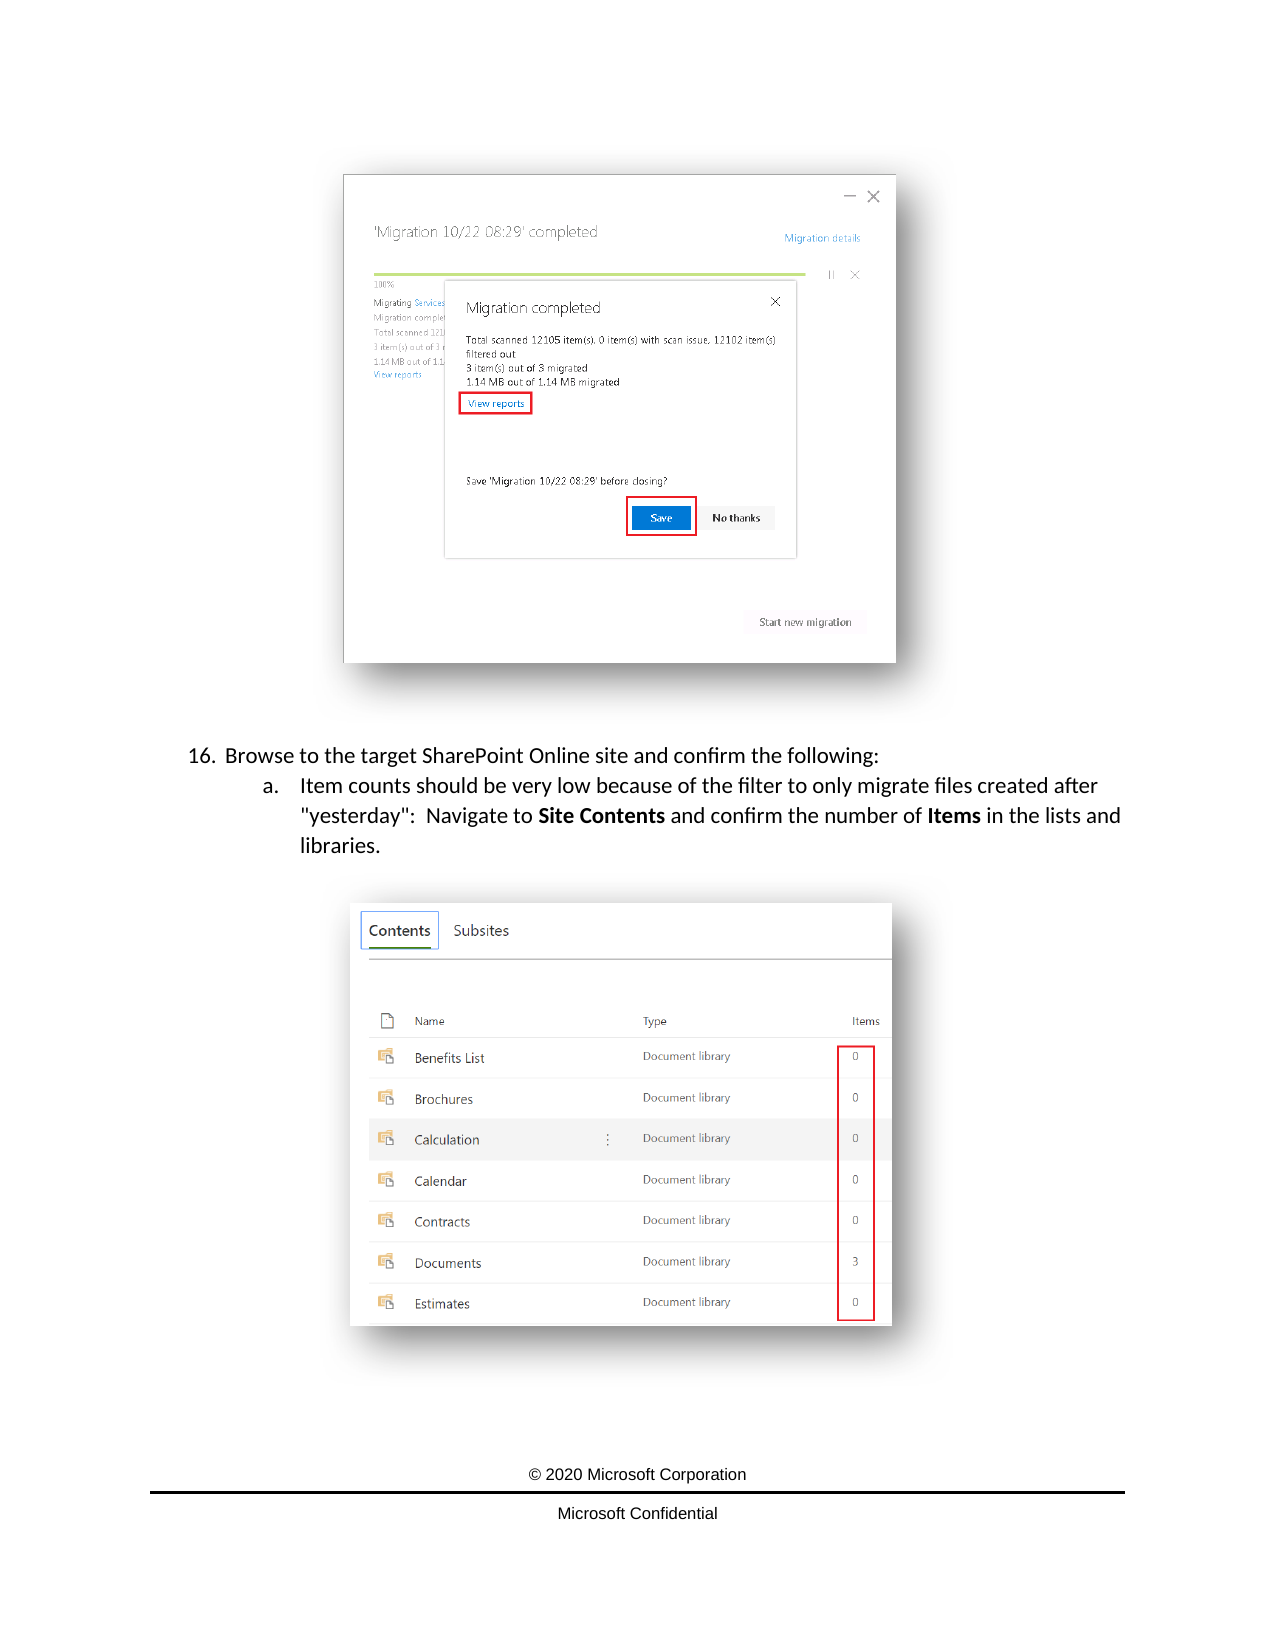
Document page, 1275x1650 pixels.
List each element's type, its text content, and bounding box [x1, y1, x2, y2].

picture [350, 903, 892, 1326]
picture [343, 174, 896, 663]
list Browse to the target SharePoint Online site and confirm the following: [187, 741, 1125, 769]
list Item counts should be very low because of the filter to only migrate files created after "yesterday": Navigate to Site Contents and confirm the number of Items in the lists and libraries. [262, 771, 1125, 859]
